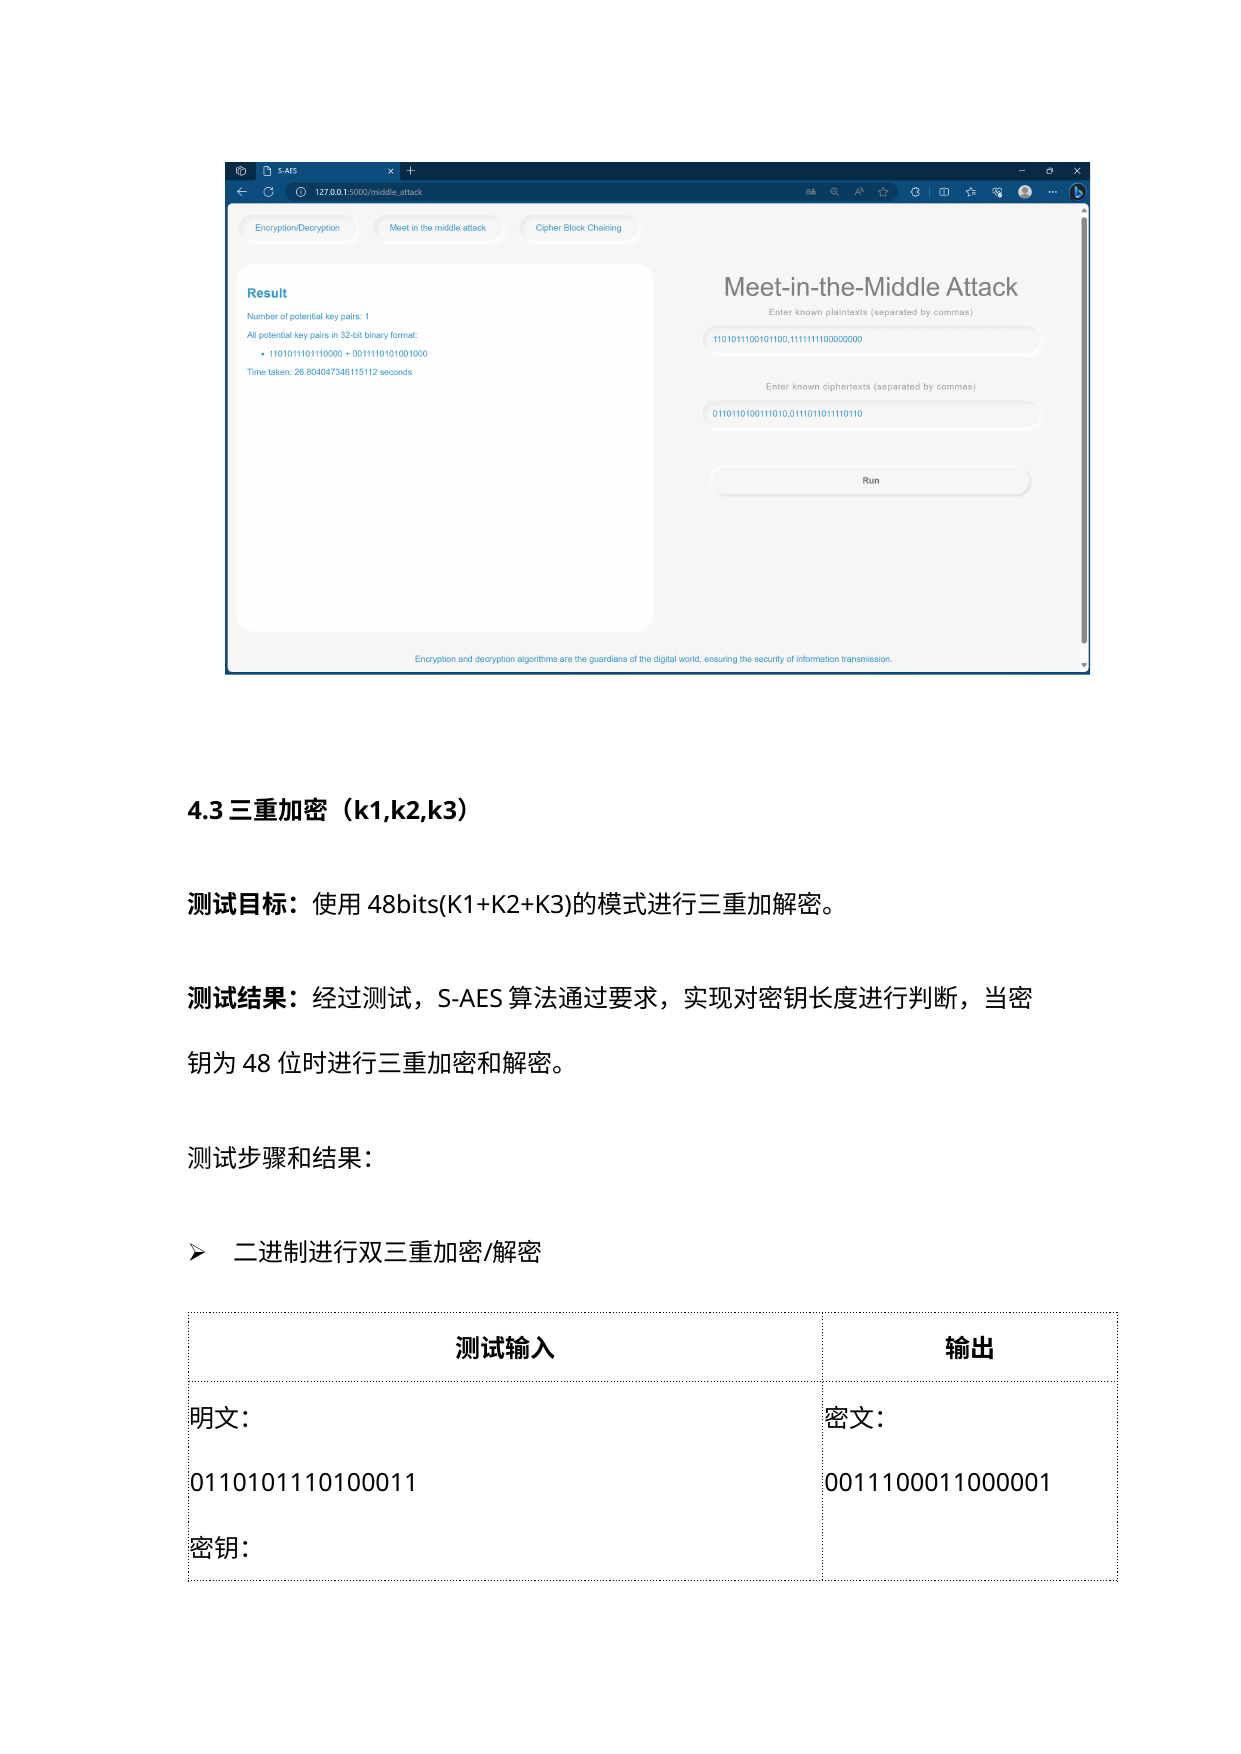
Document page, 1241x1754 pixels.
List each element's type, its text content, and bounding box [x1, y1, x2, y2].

table_header 输出 [823, 1312, 1118, 1381]
table_header 测试输入 [188, 1312, 822, 1381]
text 测试目标：使用48bits(K1+K2+K3)的模式进行三重加解密。 [187, 870, 1053, 935]
list 二进制进行双三重加密/解密 [187, 1218, 1053, 1283]
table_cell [823, 1381, 1118, 1580]
text 4.3三重加密（k1,k2,k3） [187, 776, 1053, 841]
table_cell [188, 1381, 822, 1580]
text 测试结果：经过测试，S-AES算法通过要求，实现对密钥长度进行判断，当密钥为48 位时进行三重加密和解密。 [187, 964, 1053, 1094]
text 测试步骤和结果： [187, 1124, 1053, 1189]
picture [225, 162, 1091, 675]
